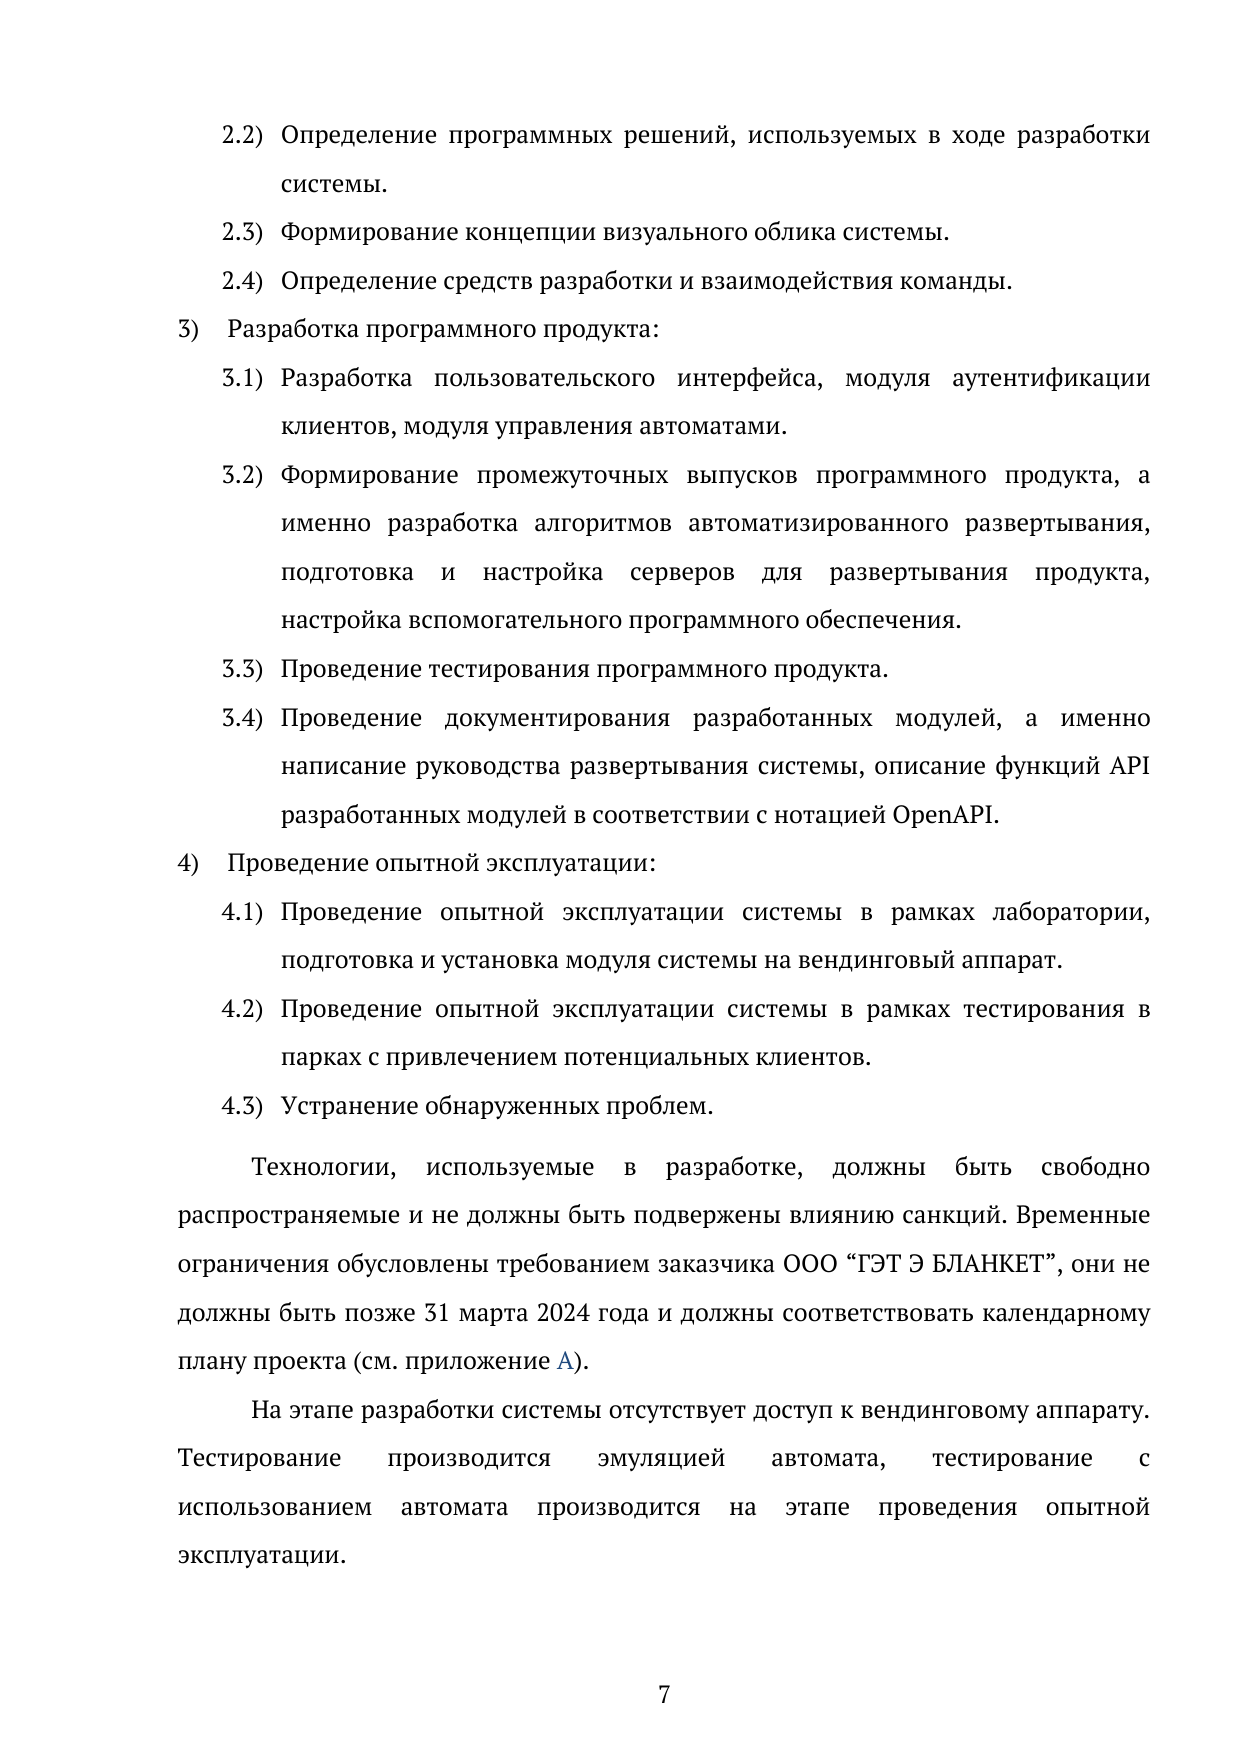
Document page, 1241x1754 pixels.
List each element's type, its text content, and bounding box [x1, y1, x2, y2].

list Формирование концепции визуального облика системы. [221, 215, 1152, 248]
list Устранение обнаруженных проблем. [221, 1089, 1152, 1121]
list Проведение тестирования программного продукта. [221, 652, 1152, 684]
list Проведение опытной эксплуатации системы в рамках лаборатории, подготовка и установка модуля системы на вендинговый аппарат. [221, 895, 1152, 976]
list Формирование промежуточных выпусков программного продукта, а именно разработка алгоритмов автоматизированного развертывания, подготовка и настройка серверов для развертывания продукта, настройка вспомогательного программного обеспечения. [221, 458, 1152, 636]
text Технологии, используемые в разработке, должны быть свободно распространяемые и не должны быть подвержены влиянию санкций. Временные ограничения обусловлены требованием заказчика ООО “ГЭТ Э БЛАНКЕТ”, они не должны быть позже 31 марта 2024 года и должны соответствовать календарному плану проекта (см. приложение А). [177, 1150, 1152, 1377]
list Определение средств разработки и взаимодействия команды. [221, 264, 1152, 296]
list Проведение опытной эксплуатации: [177, 846, 1152, 879]
list Проведение опытной эксплуатации системы в рамках тестирования в парках с привлечением потенциальных клиентов. [221, 992, 1152, 1073]
text На этапе разработки системы отсутствует доступ к вендинговому аппарату. Тестирование производится эмуляцией автомата, тестирование с использованием автомата производится на этапе проведения опытной эксплуатации. [177, 1393, 1152, 1571]
list Разработка программного продукта: [177, 312, 1152, 345]
list Разработка пользовательского интерфейса, модуля аутентификации клиентов, модуля управления автоматами. [221, 361, 1152, 442]
list Проведение документирования разработанных модулей, а именно написание руководства развертывания системы, описание функций API разработанных модулей в соответствии с нотацией OpenAPI. [221, 701, 1152, 830]
list Определение программных решений, используемых в ходе разработки системы. [221, 118, 1152, 199]
